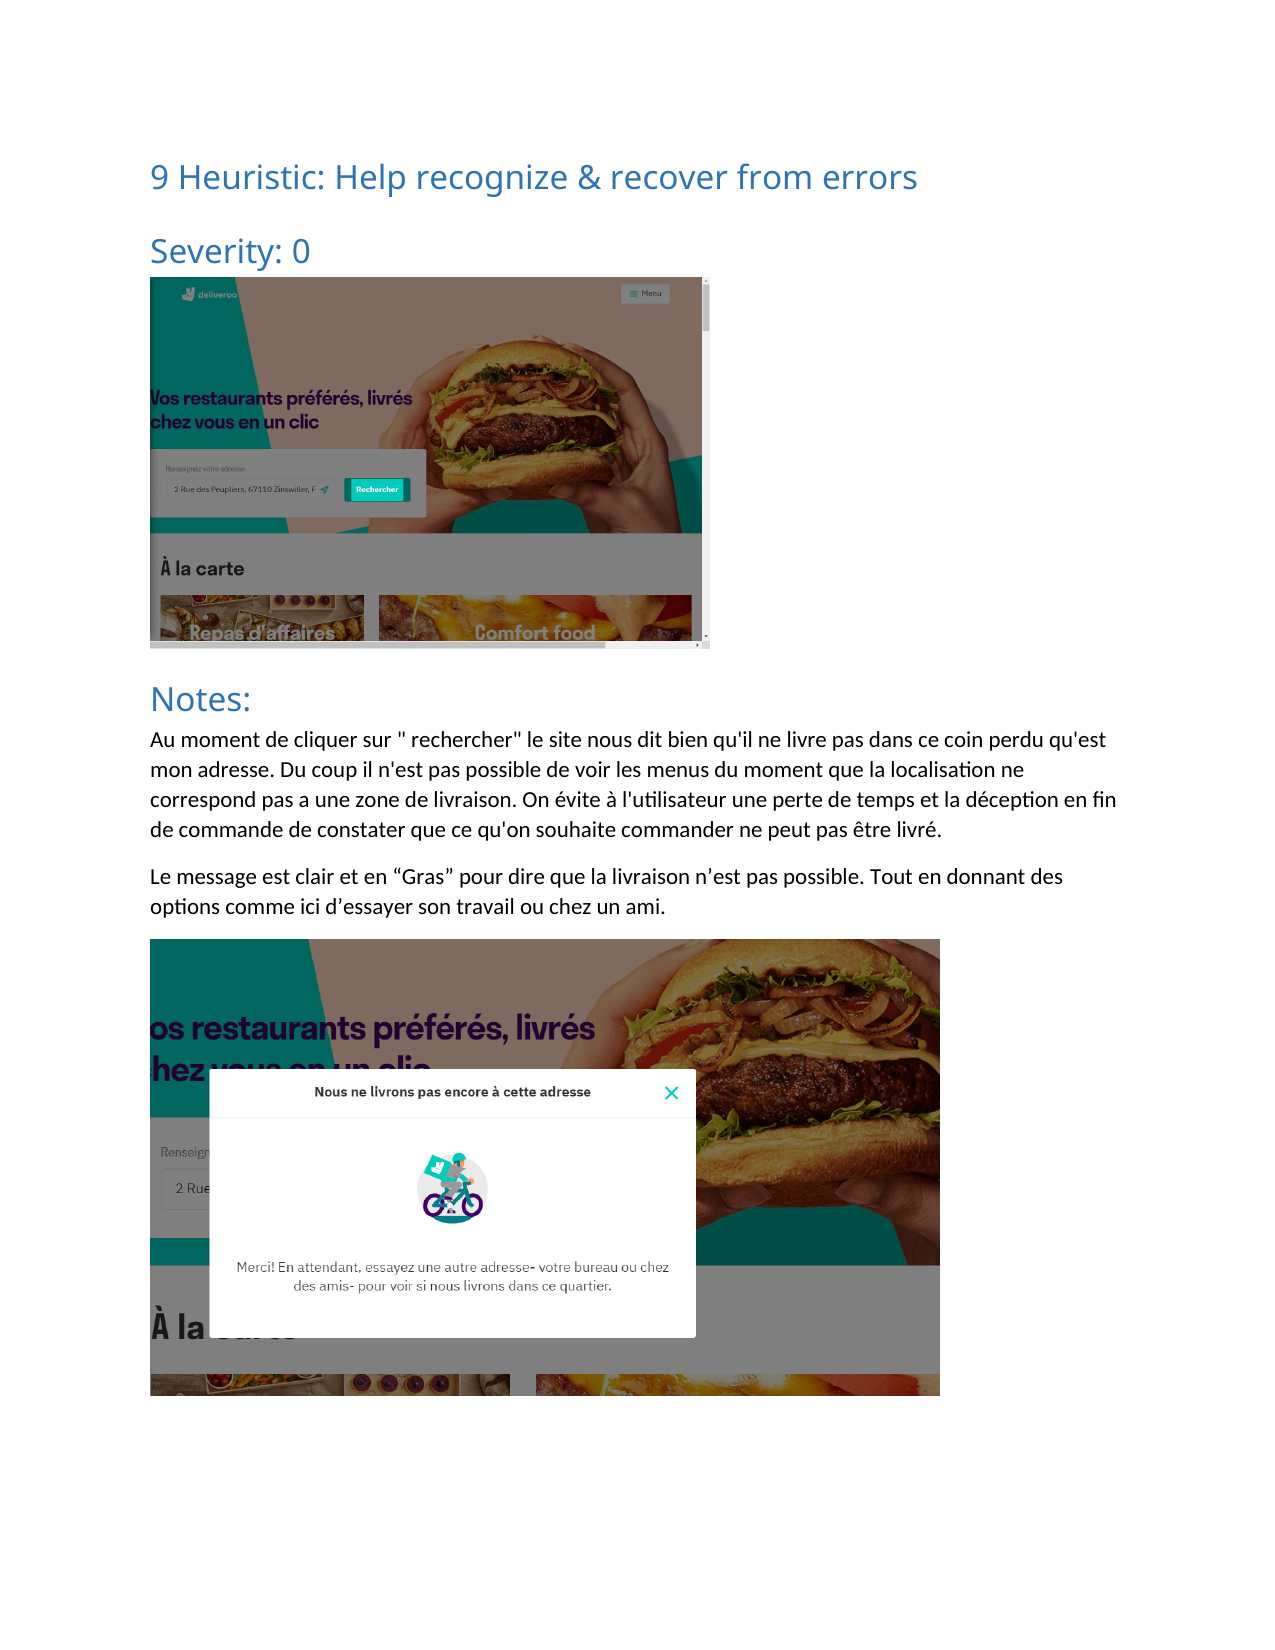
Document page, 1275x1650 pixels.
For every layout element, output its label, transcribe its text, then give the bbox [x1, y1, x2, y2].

subtitle 9 Heuristic: Help recognize & recover from errors [150, 154, 1125, 199]
text Au moment de cliquer sur " rechercher" le site nous dit bien qu'il ne livre pas dans ce coin perdu qu'est mon adresse. Du coup il n'est pas possible de voir les menus du moment que la localisation ne correspond pas a une zone de livraison. On évite à l'utilisateur une perte de temps et la déception en fin de commande de constater que ce qu'on souhaite commander ne peut pas être livré. [150, 725, 1125, 843]
picture [150, 277, 710, 649]
text Le message est clair et en “Gras” pour dire que la livraison n’est pas possible. Tout en donnant des options comme ici d’essayer son travail ou chez un ami. [150, 862, 1125, 920]
subtitle Notes: [150, 676, 1125, 721]
picture [150, 939, 940, 1396]
subtitle Severity: 0 [150, 228, 1125, 273]
